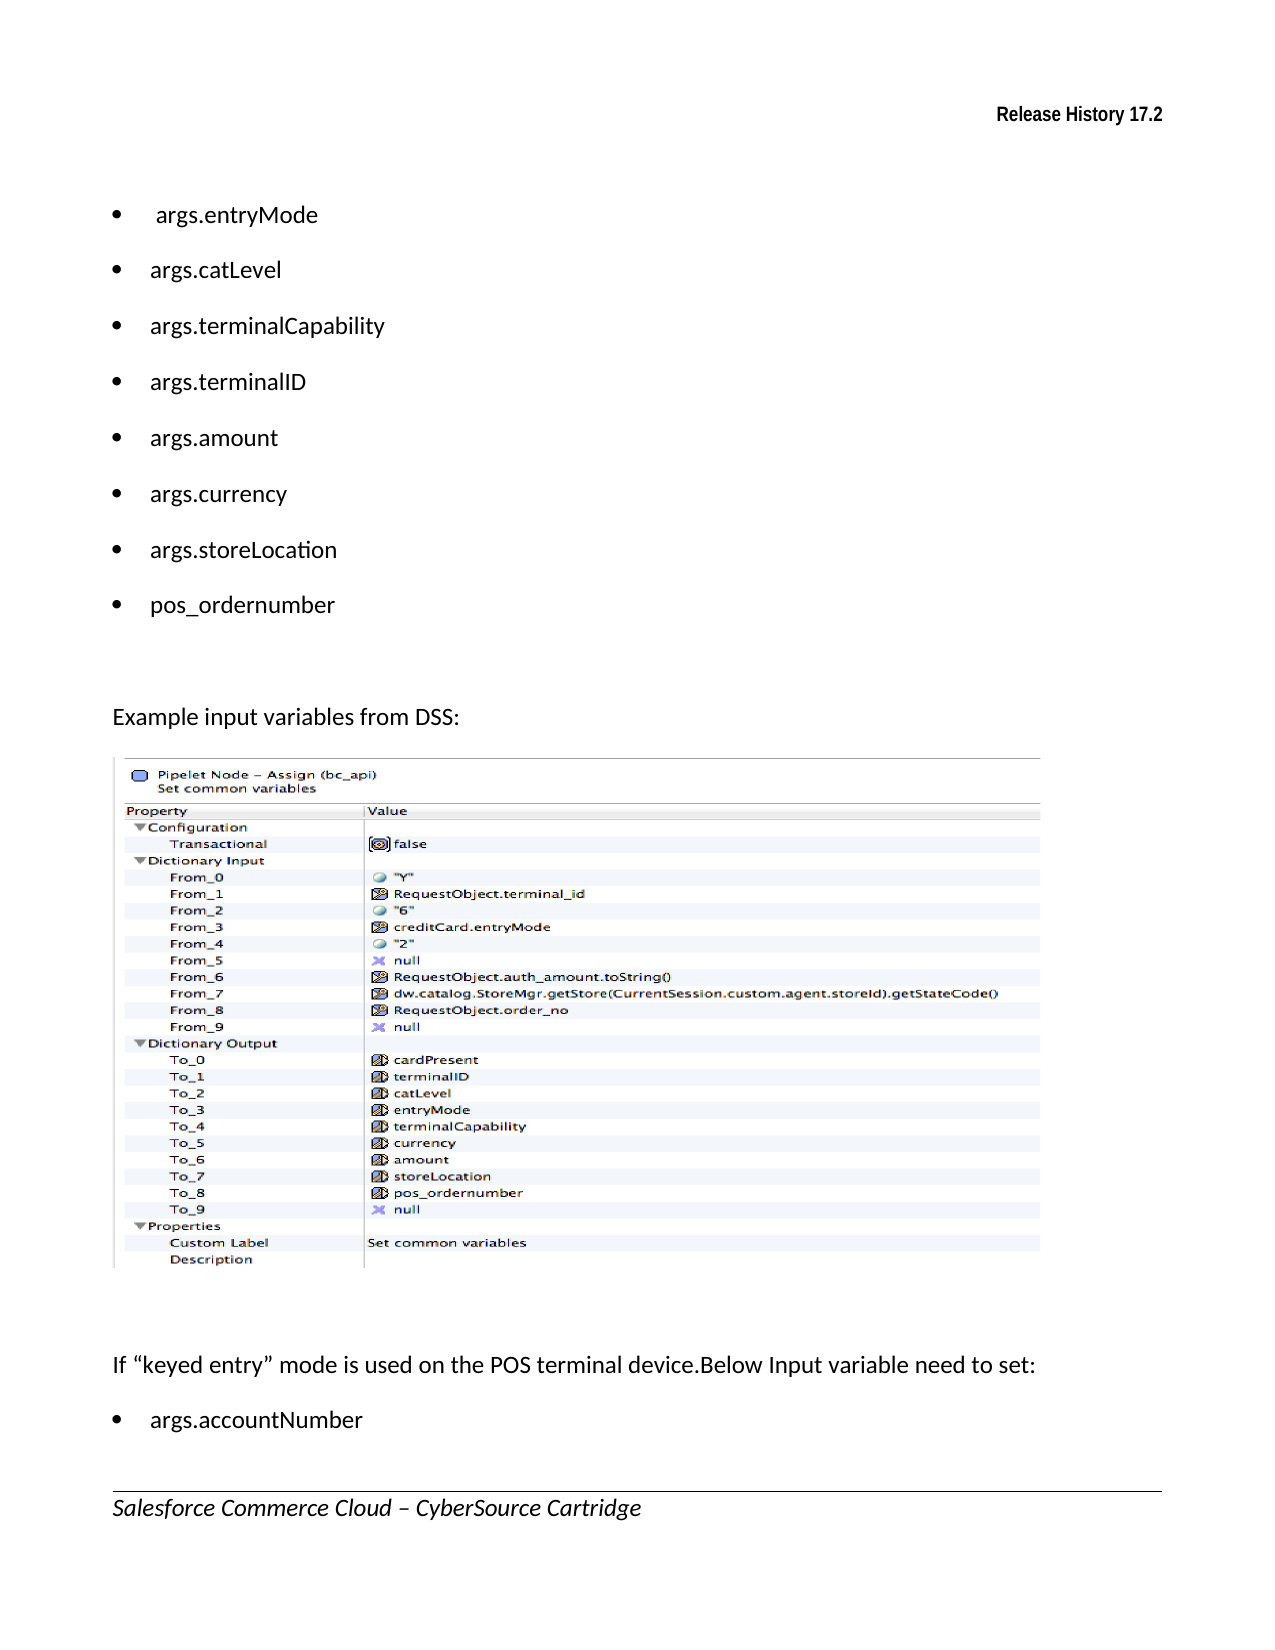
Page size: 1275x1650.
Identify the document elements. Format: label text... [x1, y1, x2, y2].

list args.terminalID [112, 366, 1162, 397]
list args.storeLocation [112, 534, 1162, 564]
text If “keyed entry” mode is used on the POS terminal device.Below Input variable need to set: [112, 1349, 1162, 1379]
list args.accountNumber [112, 1405, 1162, 1435]
list args.terminalCapability [112, 310, 1162, 341]
list args.entryMode [112, 199, 1162, 229]
picture [112, 757, 1041, 1268]
text Example input variables from DSS: [112, 701, 1162, 732]
list args.amount [112, 422, 1162, 453]
list args.currency [112, 478, 1162, 508]
list args.catLevel [112, 254, 1162, 285]
list pos_ordernumber [112, 589, 1162, 620]
